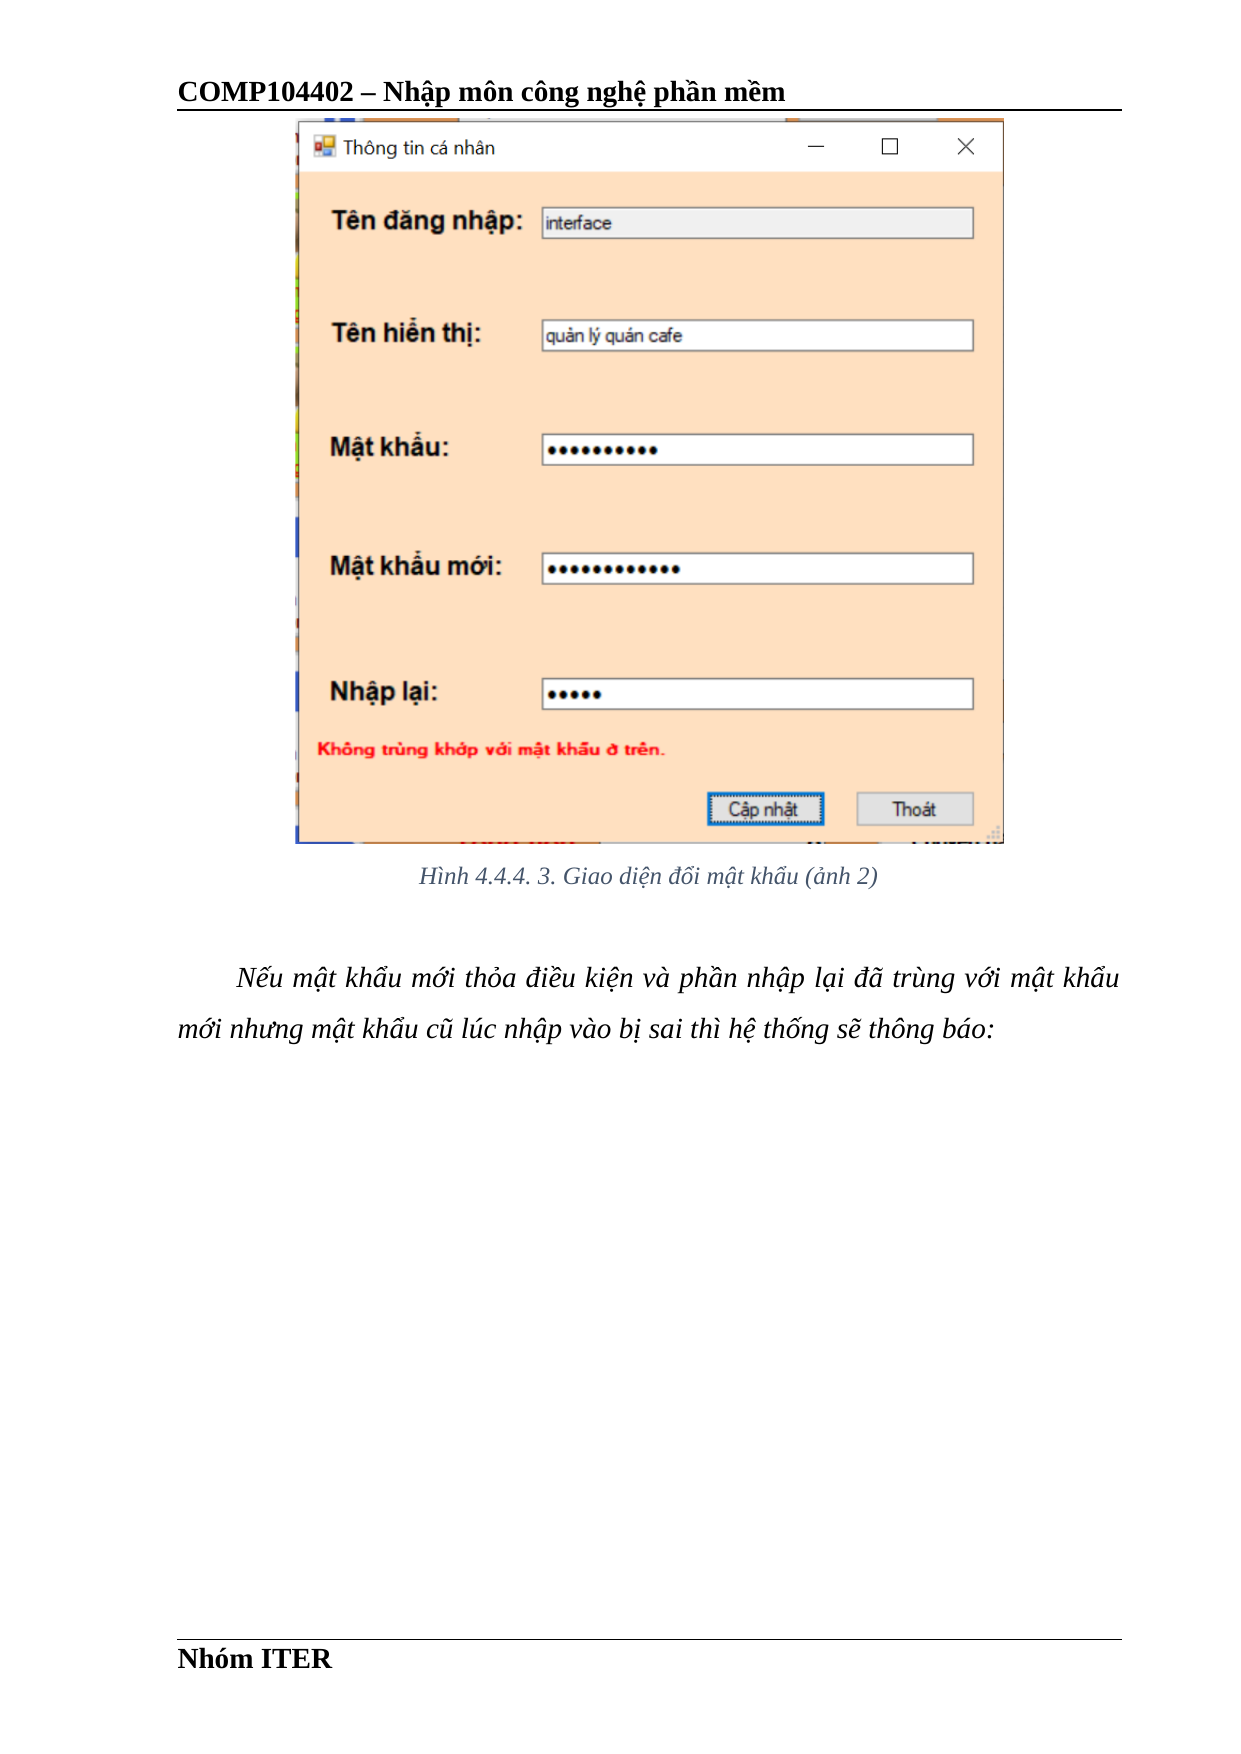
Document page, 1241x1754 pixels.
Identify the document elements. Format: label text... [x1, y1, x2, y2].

text Hình 4.4.4. 3. Giao diện đổi mật khẩu (ảnh 2) [177, 861, 1122, 889]
text Nếu mật khẩu mới thỏa điều kiện và phần nhập lại đã trùng với mật khẩu mới nhưng mật khẩu cũ lúc nhập vào bị sai thì hệ thống sẽ thông báo: [177, 961, 1122, 1044]
picture [295, 118, 1004, 844]
